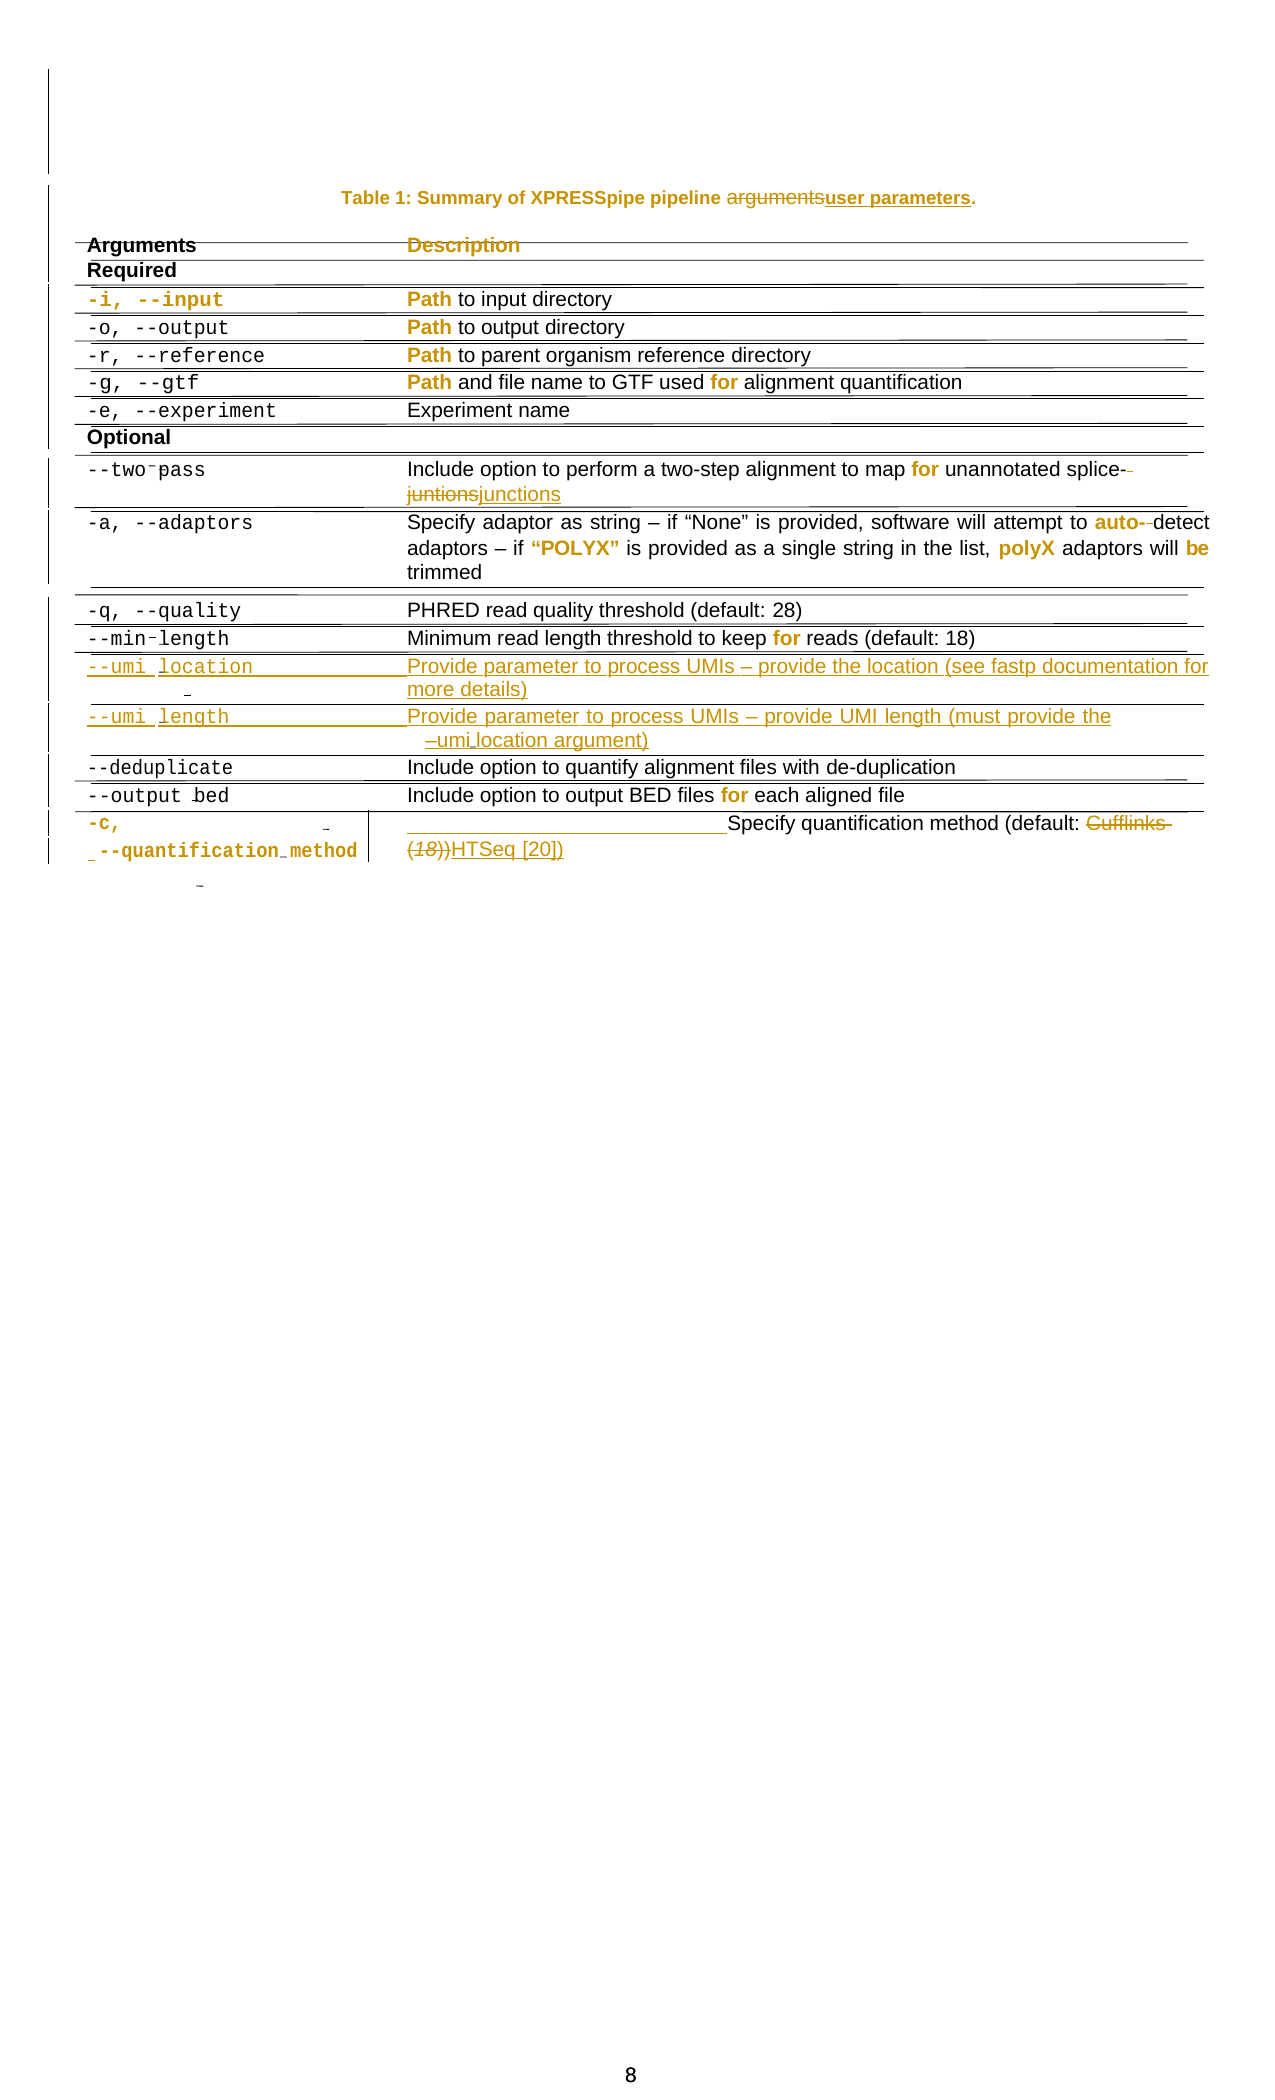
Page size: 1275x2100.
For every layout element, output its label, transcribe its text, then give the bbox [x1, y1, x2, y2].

text -c, [87, 813, 363, 836]
text --output bed Include option to output BED files for each aligned file [87, 781, 1221, 807]
text -i, --input Path to input directory [87, 286, 1221, 312]
text -o, --output Path to output directory [87, 314, 1221, 339]
text --quantification method [87, 838, 363, 864]
text -q, --quality PHRED read quality threshold (default: 28) [87, 586, 1221, 623]
text -g, --gtf Path and file name to GTF used for alignment quantification [87, 369, 1221, 395]
text -a, --adaptors Specify adaptor as string – if “None” is provided, software will attempt to auto-detect adaptors – if “POLYX” is provided as a single string in the list, polyX adaptors will be trimmed [87, 510, 1210, 584]
subtitle Arguments Description Required [87, 233, 557, 282]
text --min length Minimum read length threshold to keep for reads (default: 18) [87, 625, 1221, 651]
subtitle Optional [87, 425, 1221, 449]
text Table 1: Summary of XPRESSpipe pipeline . [341, 185, 1221, 209]
text Specify quantification method (default: [407, 810, 1221, 862]
text -e, --experiment Experiment name [87, 397, 1221, 423]
text --deduplicate Include option to quantify alignment files with de-duplication [87, 754, 1221, 779]
text --two pass Include option to perform a two-step alignment to map for unannotated splice- [87, 451, 1210, 506]
text -r, --reference Path to parent organism reference directory [87, 341, 1221, 367]
